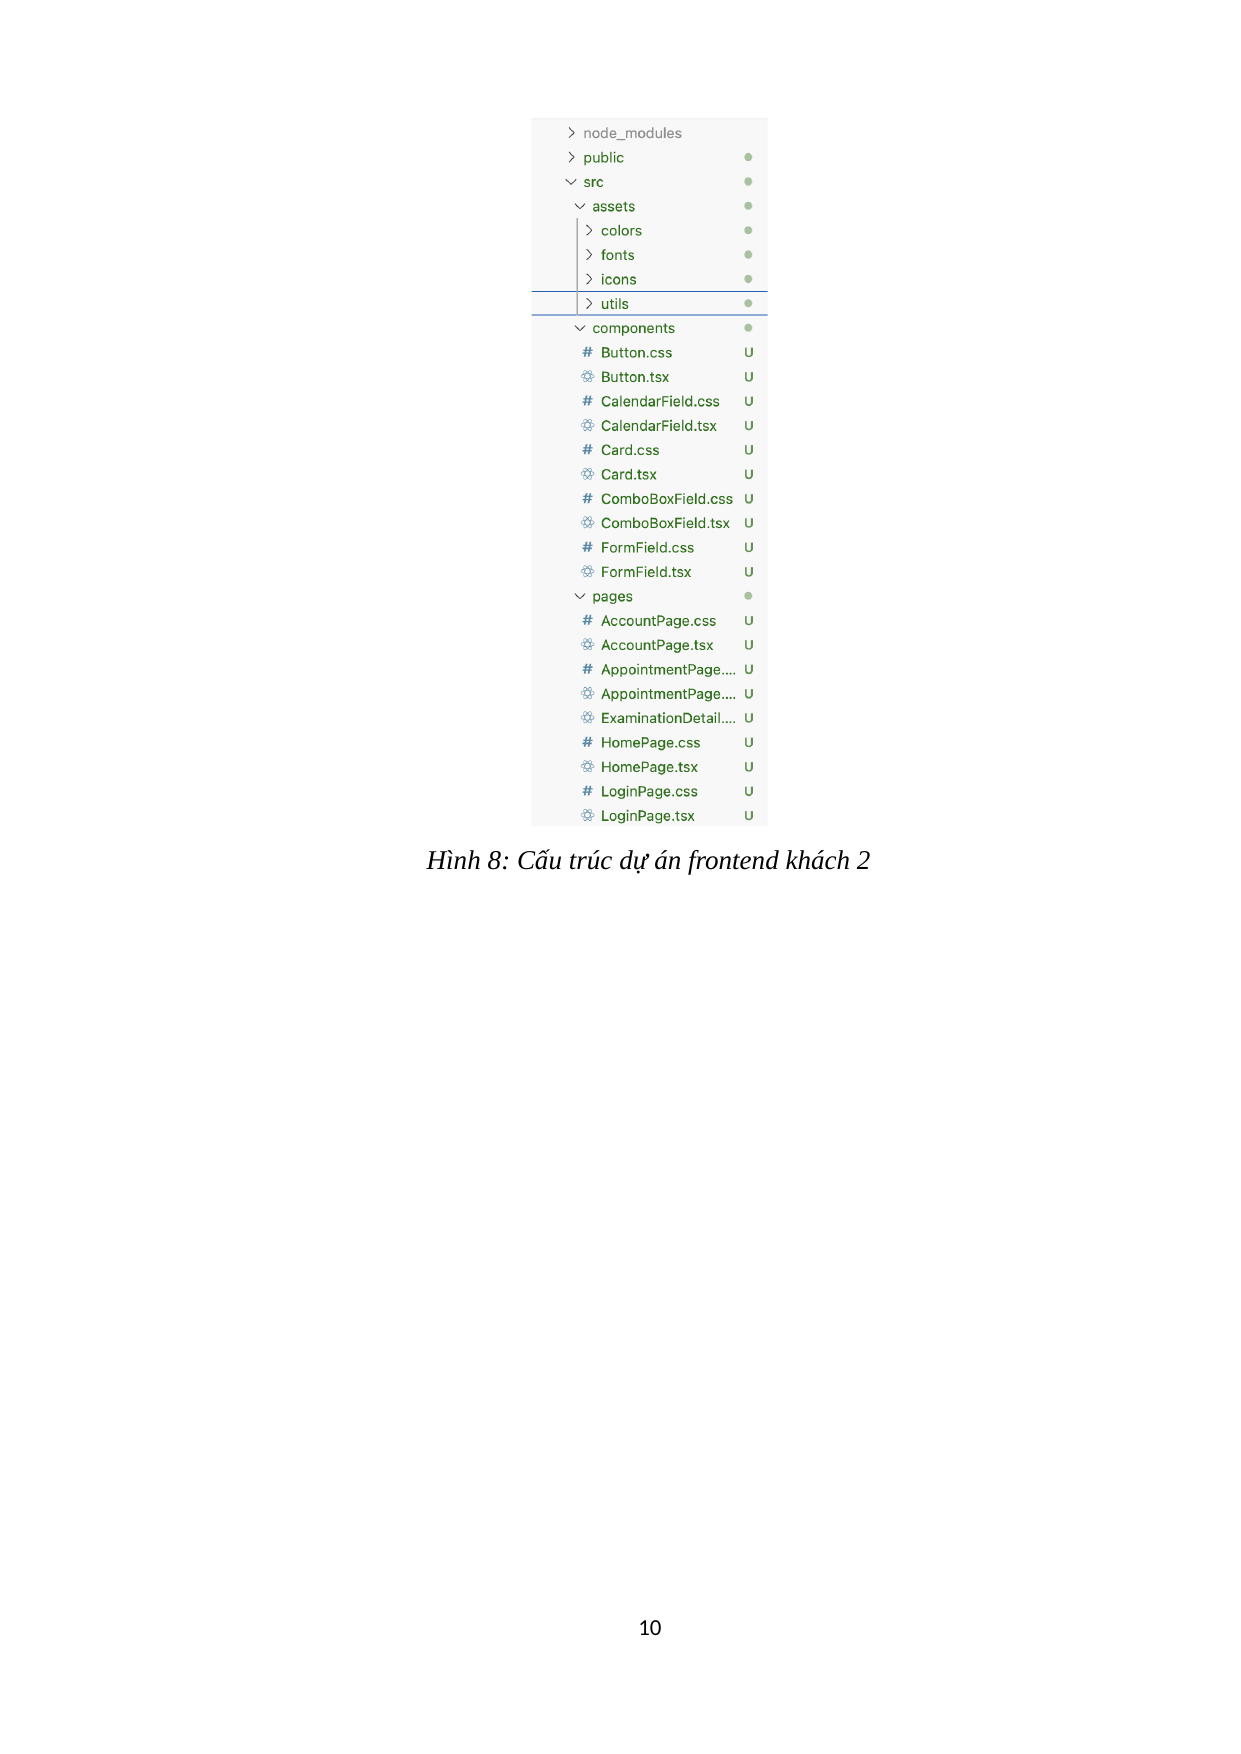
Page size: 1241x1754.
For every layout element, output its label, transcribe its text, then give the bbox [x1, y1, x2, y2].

text Hình 8: Cấu trúc dự án frontend khách 2 [177, 844, 1122, 876]
